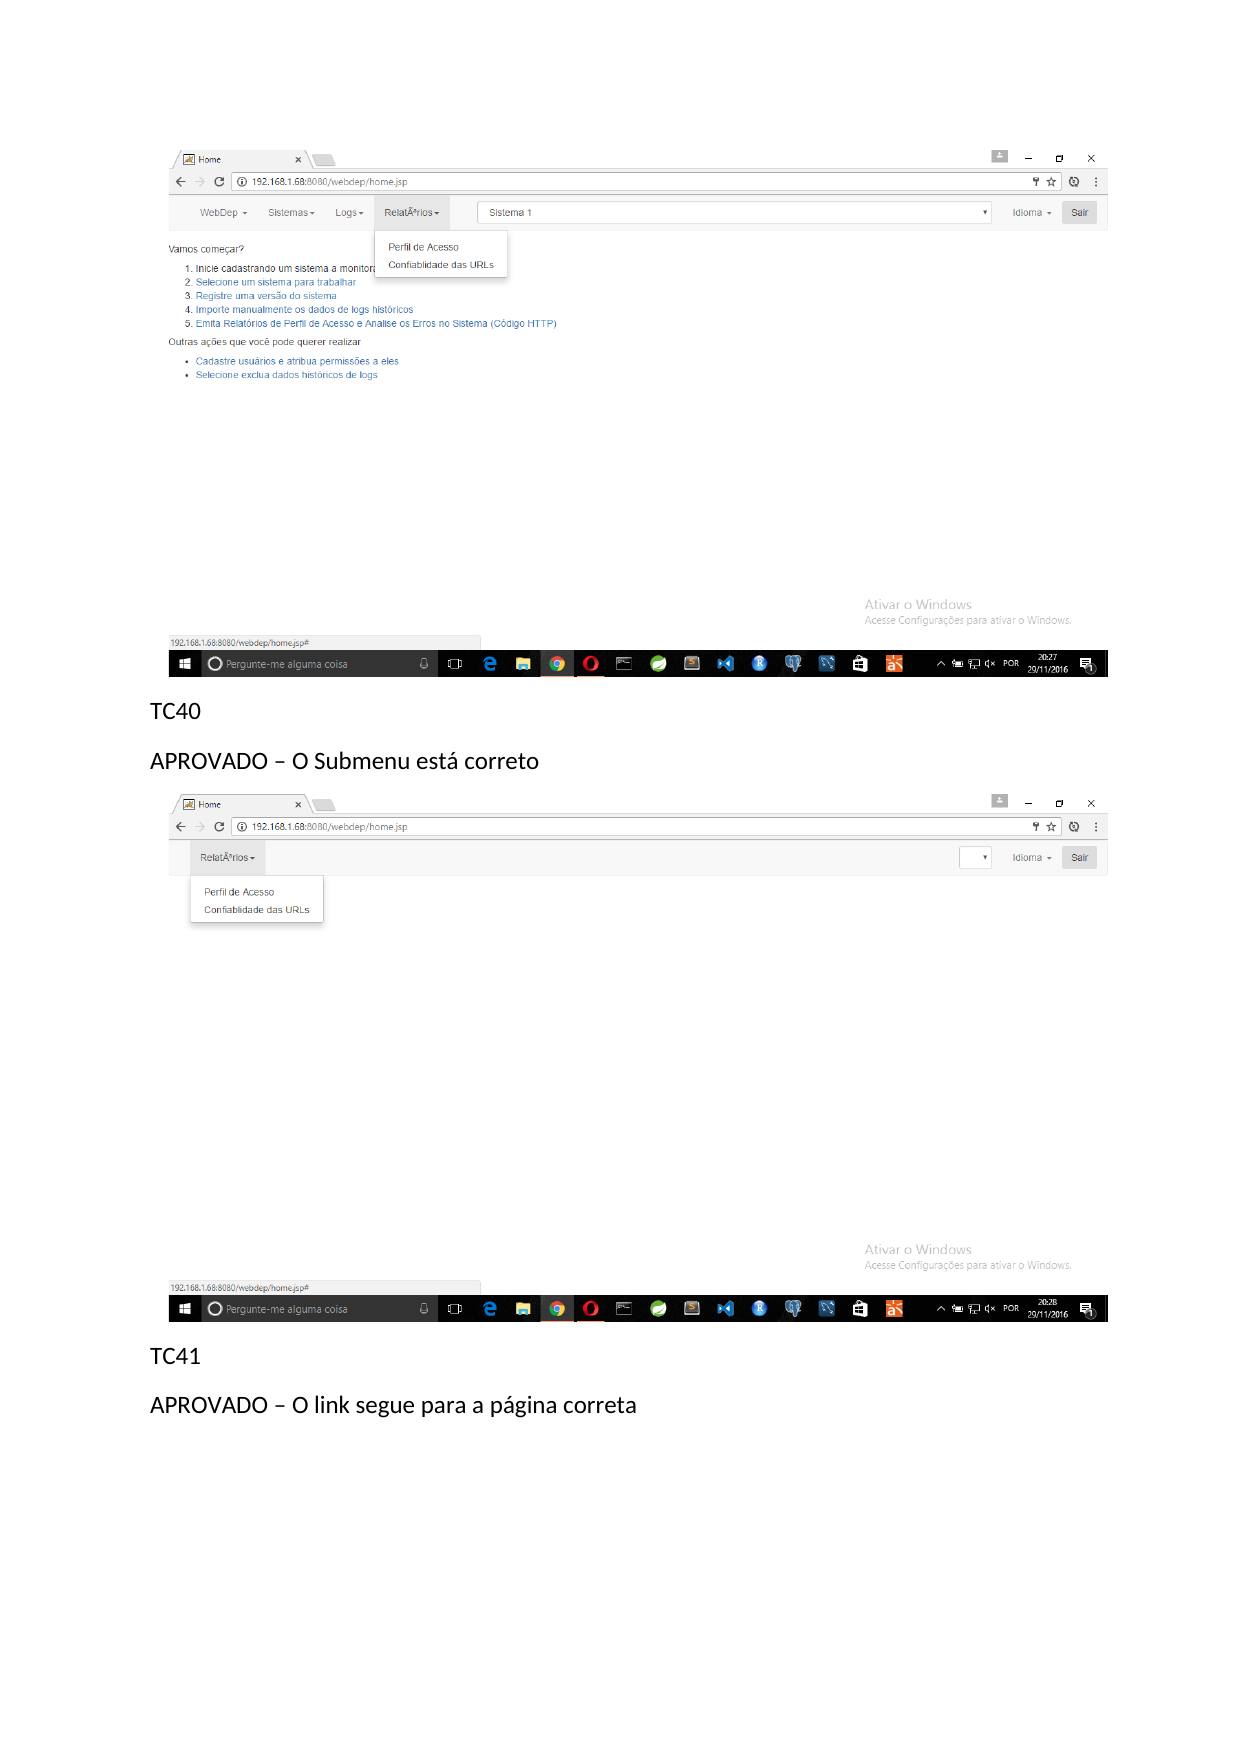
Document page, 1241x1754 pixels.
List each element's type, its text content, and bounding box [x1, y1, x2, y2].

text TC41 [150, 1340, 1090, 1371]
text APROVADO – O Submenu está correto [150, 745, 1090, 776]
text TC40 [150, 695, 1090, 726]
text APROVADO – O link segue para a página correta [150, 1389, 1090, 1420]
